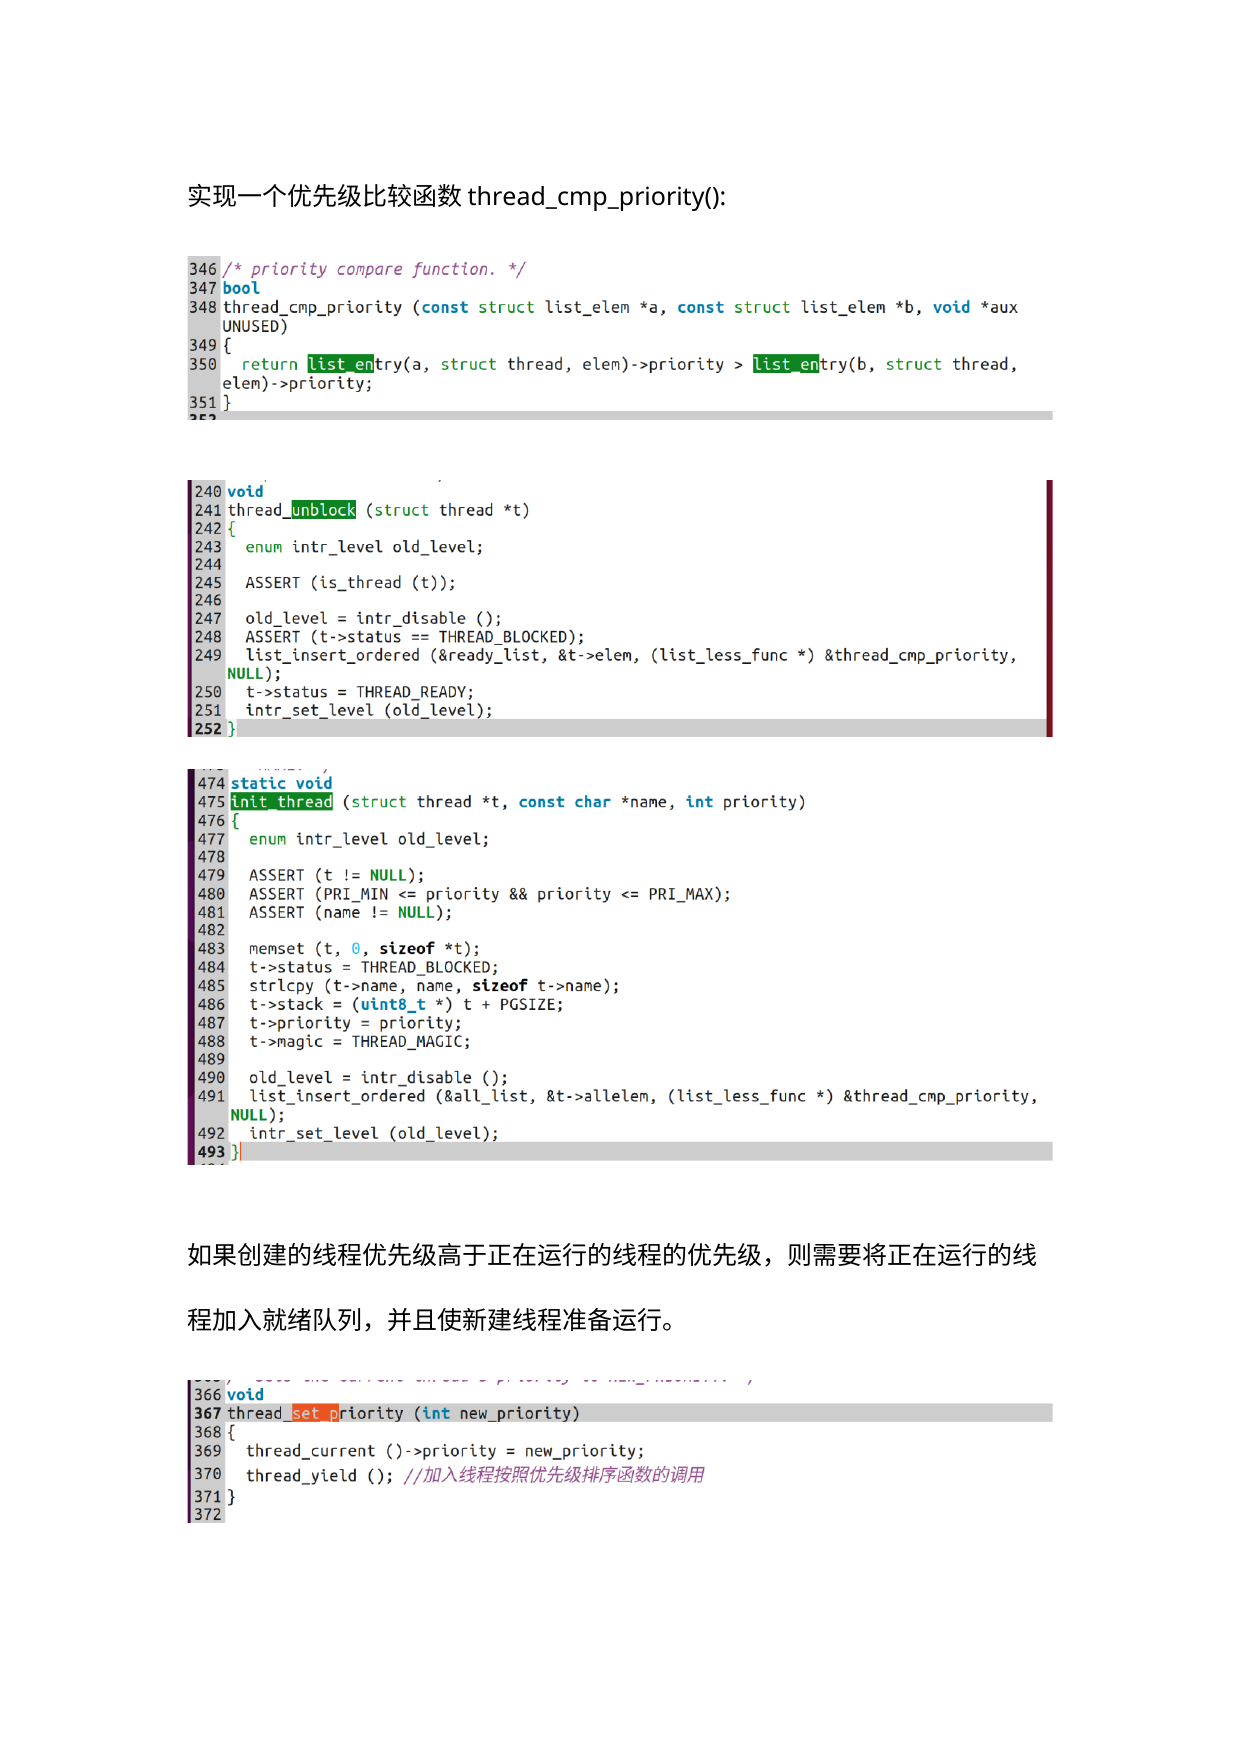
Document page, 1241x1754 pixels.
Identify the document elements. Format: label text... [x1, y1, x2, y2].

text 如果创建的线程优先级高于正在运行的线程的优先级，则需要将正在运行的线程加入就绪队列，并且使新建线程准备运行。 [187, 1221, 1053, 1351]
picture [187, 480, 1053, 737]
picture [187, 256, 1053, 420]
picture [187, 1380, 1053, 1523]
picture [187, 769, 1053, 1165]
text 实现一个优先级比较函数thread_cmp_priority(): [187, 162, 1053, 227]
